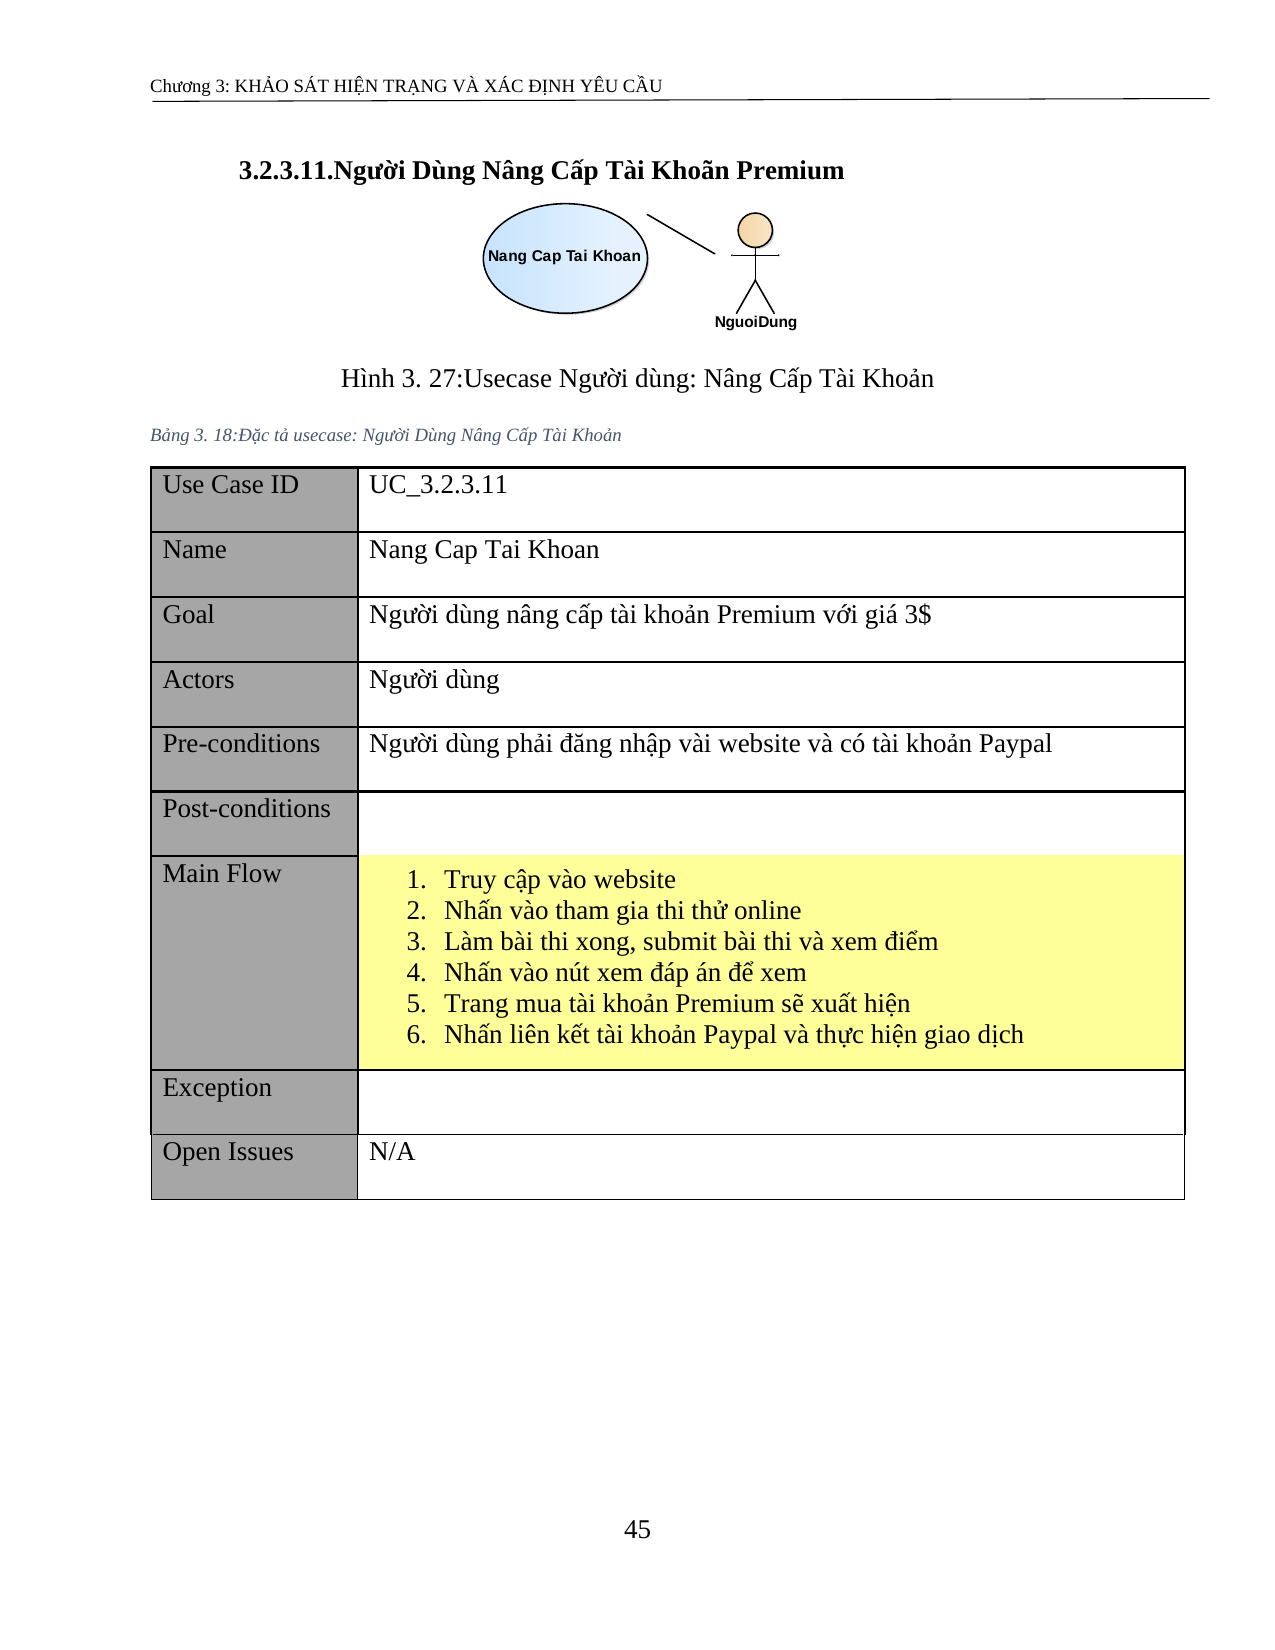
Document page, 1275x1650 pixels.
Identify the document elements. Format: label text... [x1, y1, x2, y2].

table_header UC_3.2.3.11 [359, 469, 1184, 531]
table_cell Exception [152, 1071, 357, 1134]
table_cell Name [152, 533, 357, 596]
table_cell [359, 793, 1184, 855]
table_cell Main Flow [152, 857, 357, 1069]
text Hình 3. 27:Usecase Người dùng: Nâng Cấp Tài Khoản [150, 362, 1125, 393]
table_cell Actors [152, 663, 357, 726]
table_cell Goal [152, 598, 357, 661]
table_cell Người dùng nâng cấp tài khoản Premium với giá 3$ [359, 598, 1184, 661]
table_cell N/A [358, 1134, 1184, 1199]
table_cell Người dùng [359, 663, 1184, 726]
table_cell Post-conditions [152, 793, 357, 855]
table_cell Open Issues [152, 1135, 357, 1199]
table_cell Nang Cap Tai Khoan [359, 533, 1184, 596]
table_cell Pre-conditions [152, 728, 357, 790]
subtitle 3.2.3.11.Người Dùng Nâng Cấp Tài Khoãn Premium [239, 154, 1125, 185]
table_cell Truy cập vào website Nhấn vào tham gia thi thử online Làm bài thi xong, submit bài thi và xem điểm Nhấn vào nút xem đáp án để xem Trang mua tài khoản Premium sẽ xuất hiện Nhấn liên kết tài khoản Paypal và thực hiện giao dịch [359, 855, 1184, 1069]
table_header Use Case ID [152, 469, 357, 531]
table_cell Người dùng phải đăng nhập vài website và có tài khoản Paypal [359, 728, 1184, 790]
table_cell [359, 1071, 1184, 1134]
